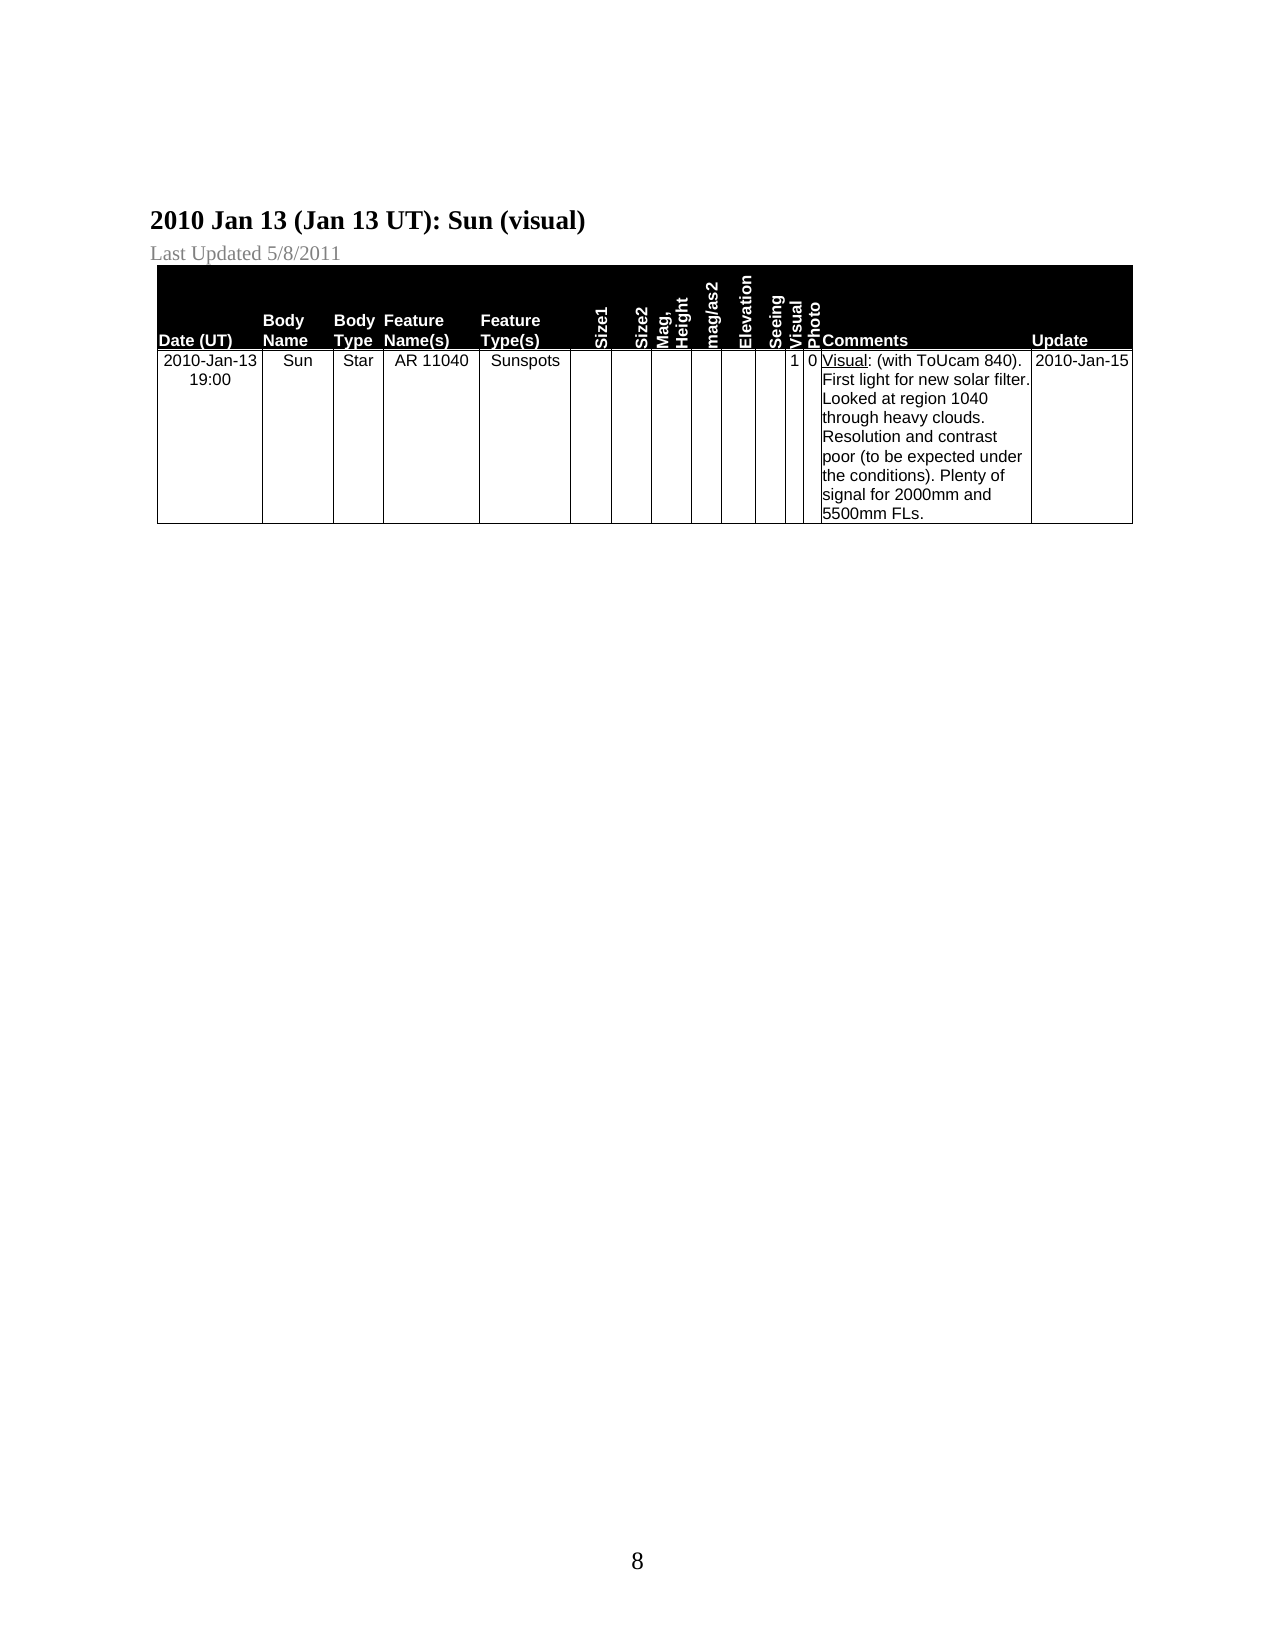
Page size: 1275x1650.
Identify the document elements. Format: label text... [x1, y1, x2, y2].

table_cell [756, 351, 785, 523]
table_header Mag, Height [652, 266, 691, 349]
table_header Visual [786, 266, 803, 349]
table_header Date (UT) [158, 266, 262, 349]
table_header Seeing [756, 266, 785, 349]
table_header Elevation [722, 266, 755, 349]
table_header Comments [822, 266, 1031, 349]
text Last Updated 5/8/2011 [150, 241, 1125, 265]
table_cell [612, 351, 651, 523]
table_cell [571, 351, 611, 523]
table_cell 0 [804, 351, 821, 523]
table_cell 2010-Jan-15 [1032, 351, 1132, 523]
table_header Photo [804, 266, 821, 349]
table_cell Sun [263, 351, 333, 523]
table_cell [722, 351, 755, 523]
subtitle 2010 Jan 13 (Jan 13 UT): Sun (visual) [150, 204, 1125, 235]
table_header mag/as2 [692, 266, 721, 349]
table_cell Star [334, 351, 383, 523]
table_cell 1 [786, 351, 803, 523]
table_cell Sunspots [480, 351, 570, 523]
table_header Body Type [334, 266, 383, 349]
table_cell [692, 351, 721, 523]
table_header Update [1032, 266, 1132, 349]
table_cell AR 11040 [384, 351, 479, 523]
table_header Size1 [571, 266, 611, 349]
table_cell [652, 351, 691, 523]
table_cell Visual: (with ToUcam 840). First light for new solar filter. Looked at region 1040 through heavy clouds. Resolution and contrast poor (to be expected under the conditions). Plenty of signal for 2000mm and 5500mm FLs. [822, 351, 1031, 523]
table_header Feature Type(s) [480, 266, 570, 349]
table_cell 2010-Jan-13 19:00 [158, 351, 262, 523]
table_header Size2 [612, 266, 651, 349]
table_header Feature Name(s) [384, 266, 479, 349]
table_header Body Name [263, 266, 333, 349]
